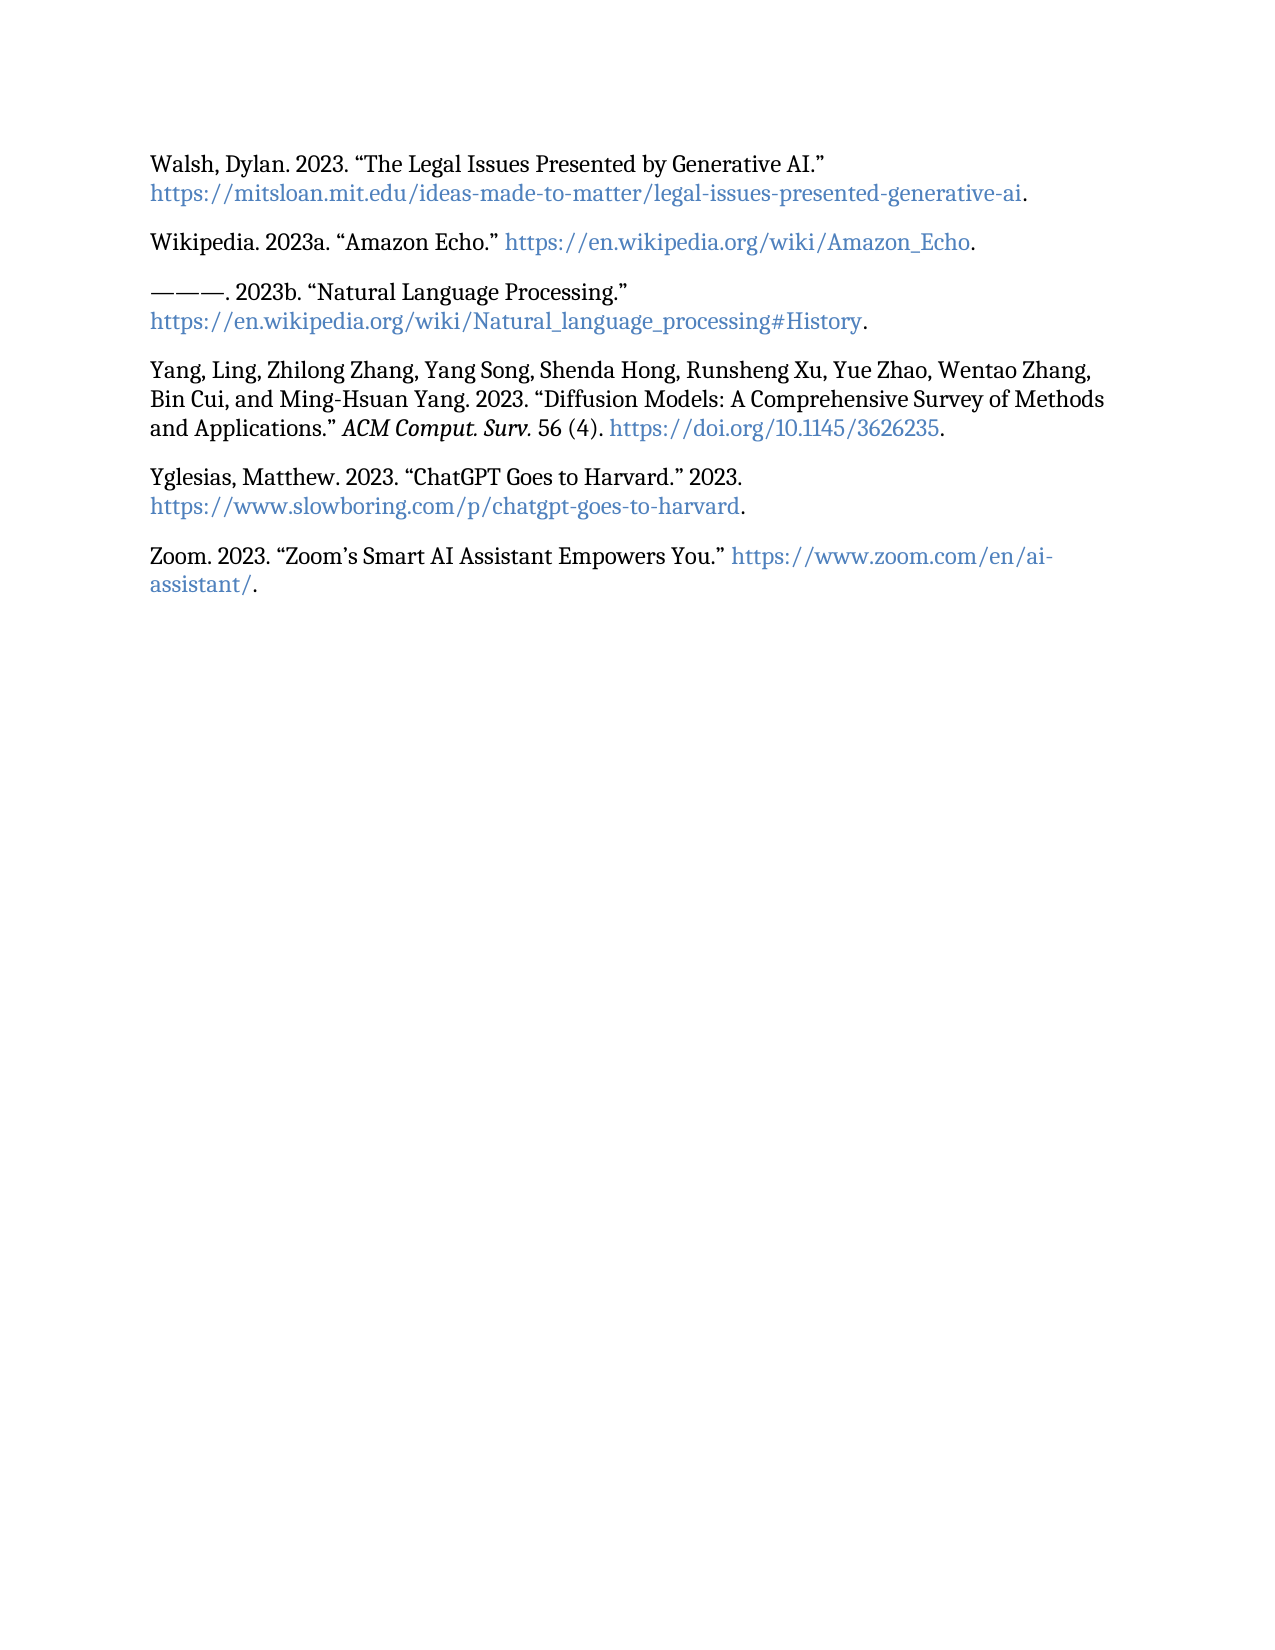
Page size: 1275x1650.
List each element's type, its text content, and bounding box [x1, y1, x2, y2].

text Walsh, Dylan. 2023. “The Legal Issues Presented by Generative AI.” https://mitsloan.mit.edu/ideas-made-to-matter/legal-issues-presented-generative-ai. [150, 150, 1125, 207]
text Yglesias, Matthew. 2023. “ChatGPT Goes to Harvard.” 2023. https://www.slowboring.com/p/chatgpt-goes-to-harvard. [150, 463, 1125, 521]
text Zoom. 2023. “Zoom’s Smart AI Assistant Empowers You.” https://www.zoom.com/en/ai-assistant/. [150, 542, 1125, 599]
text Yang, Ling, Zhilong Zhang, Yang Song, Shenda Hong, Runsheng Xu, Yue Zhao, Wentao Zhang, Bin Cui, and Ming-Hsuan Yang. 2023. “Diffusion Models: A Comprehensive Survey of Methods and Applications.” ACM Comput. Surv. 56 (4). https://doi.org/10.1145/3626235. [150, 356, 1125, 442]
text ———. 2023b. “Natural Language Processing.” https://en.wikipedia.org/wiki/Natural_language_processing#History. [150, 278, 1125, 335]
text Wikipedia. 2023a. “Amazon Echo.” https://en.wikipedia.org/wiki/Amazon_Echo. [150, 228, 1125, 257]
